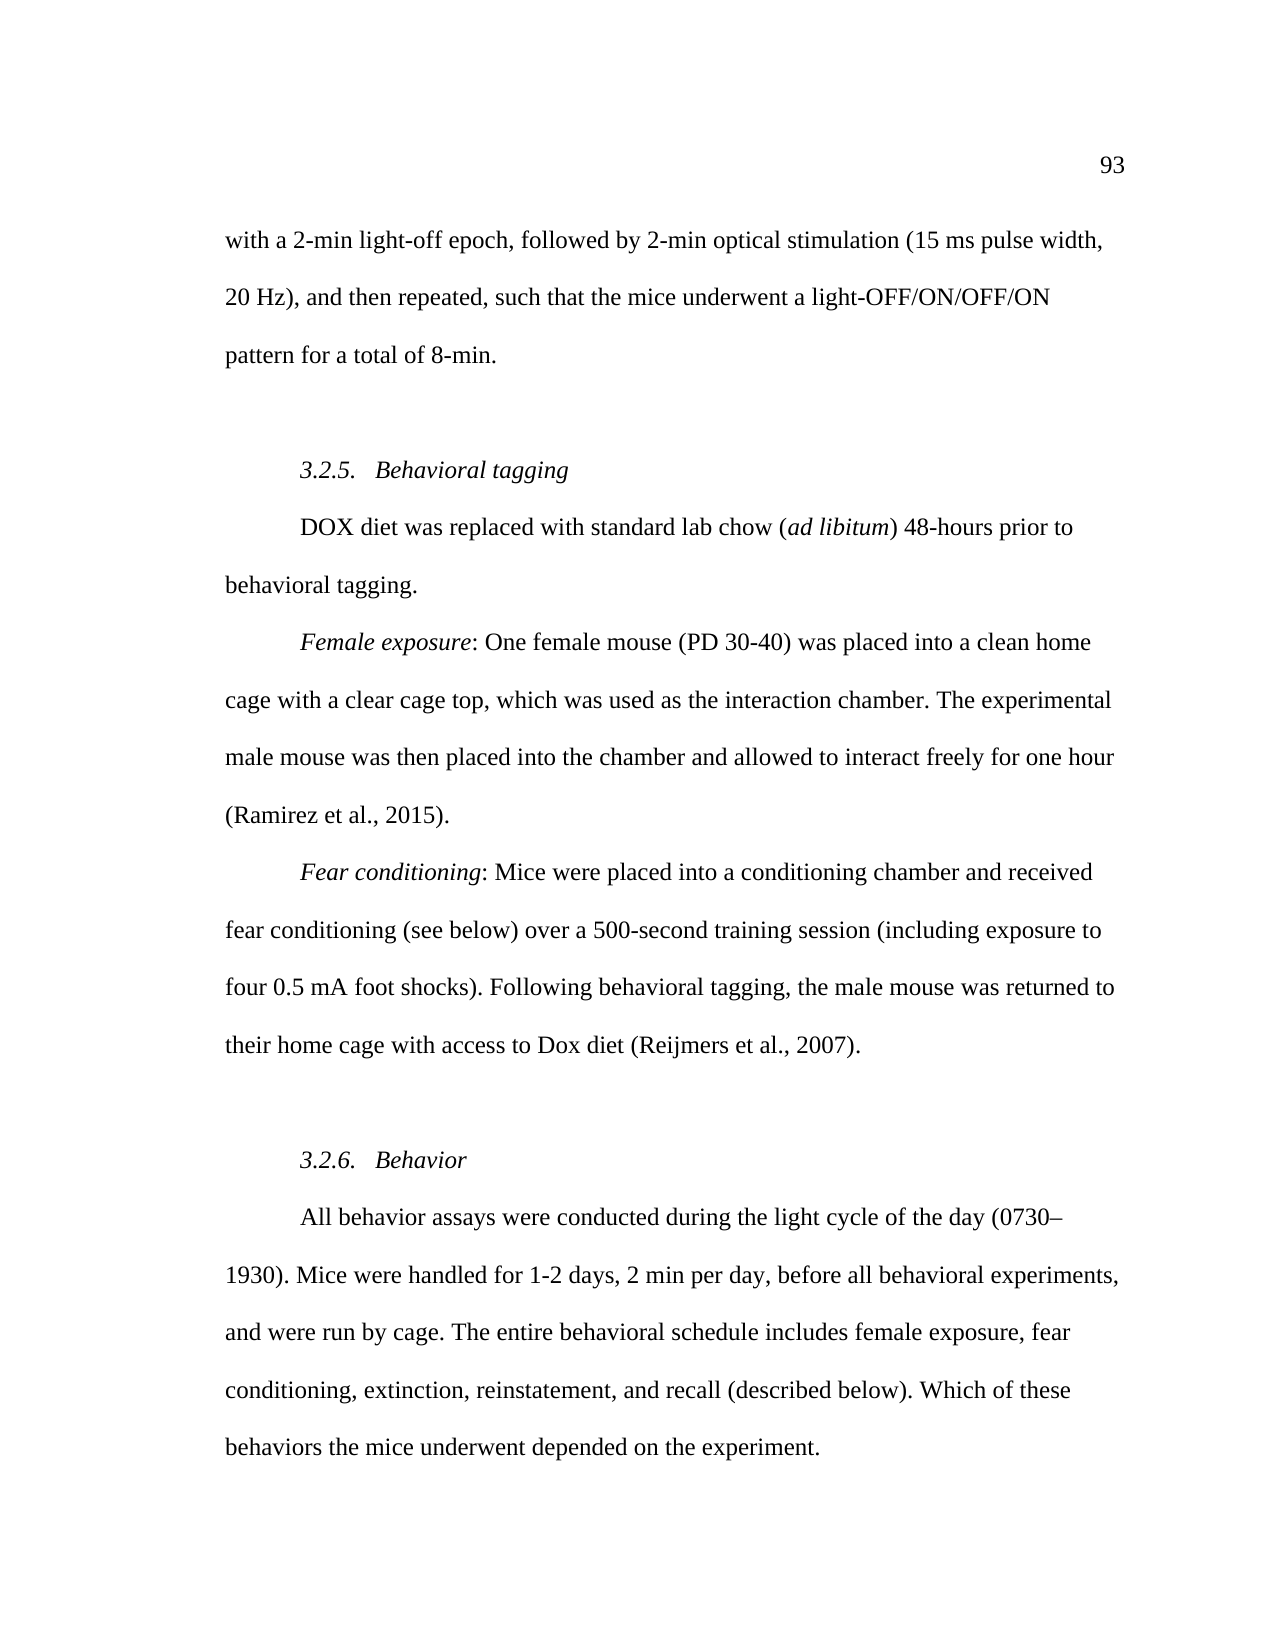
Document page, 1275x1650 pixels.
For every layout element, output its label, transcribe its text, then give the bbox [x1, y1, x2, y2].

subtitle Behavioral tagging [300, 455, 1125, 484]
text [225, 225, 1125, 369]
text Female exposure: One female mouse (PD 30-40) was placed into a clean home cage with a clear cage top, which was used as the interaction chamber. The experimental male mouse was then placed into the chamber and allowed to interact freely for one hour (Ramirez et al., 2015). [225, 627, 1125, 829]
text DOX diet was replaced with standard lab chow (ad libitum) 48-hours prior to behavioral tagging. [225, 512, 1125, 599]
subtitle Behavior [300, 1145, 1125, 1174]
text Fear conditioning: Mice were placed into a conditioning chamber and received fear conditioning (see below) over a 500-second training session (including exposure to four 0.5 mA foot shocks). Following behavioral tagging, the male mouse was returned to their home cage with access to Dox diet (Reijmers et al., 2007). [225, 857, 1125, 1059]
text All behavior assays were conducted during the light cycle of the day (0730–1930). Mice were handled for 1-2 days, 2 min per day, before all behavioral experiments, and were run by cage. The entire behavioral schedule includes female exposure, fear conditioning, extinction, reinstatement, and recall (described below). Which of these behaviors the mice underwent depended on the experiment. [225, 1202, 1125, 1461]
